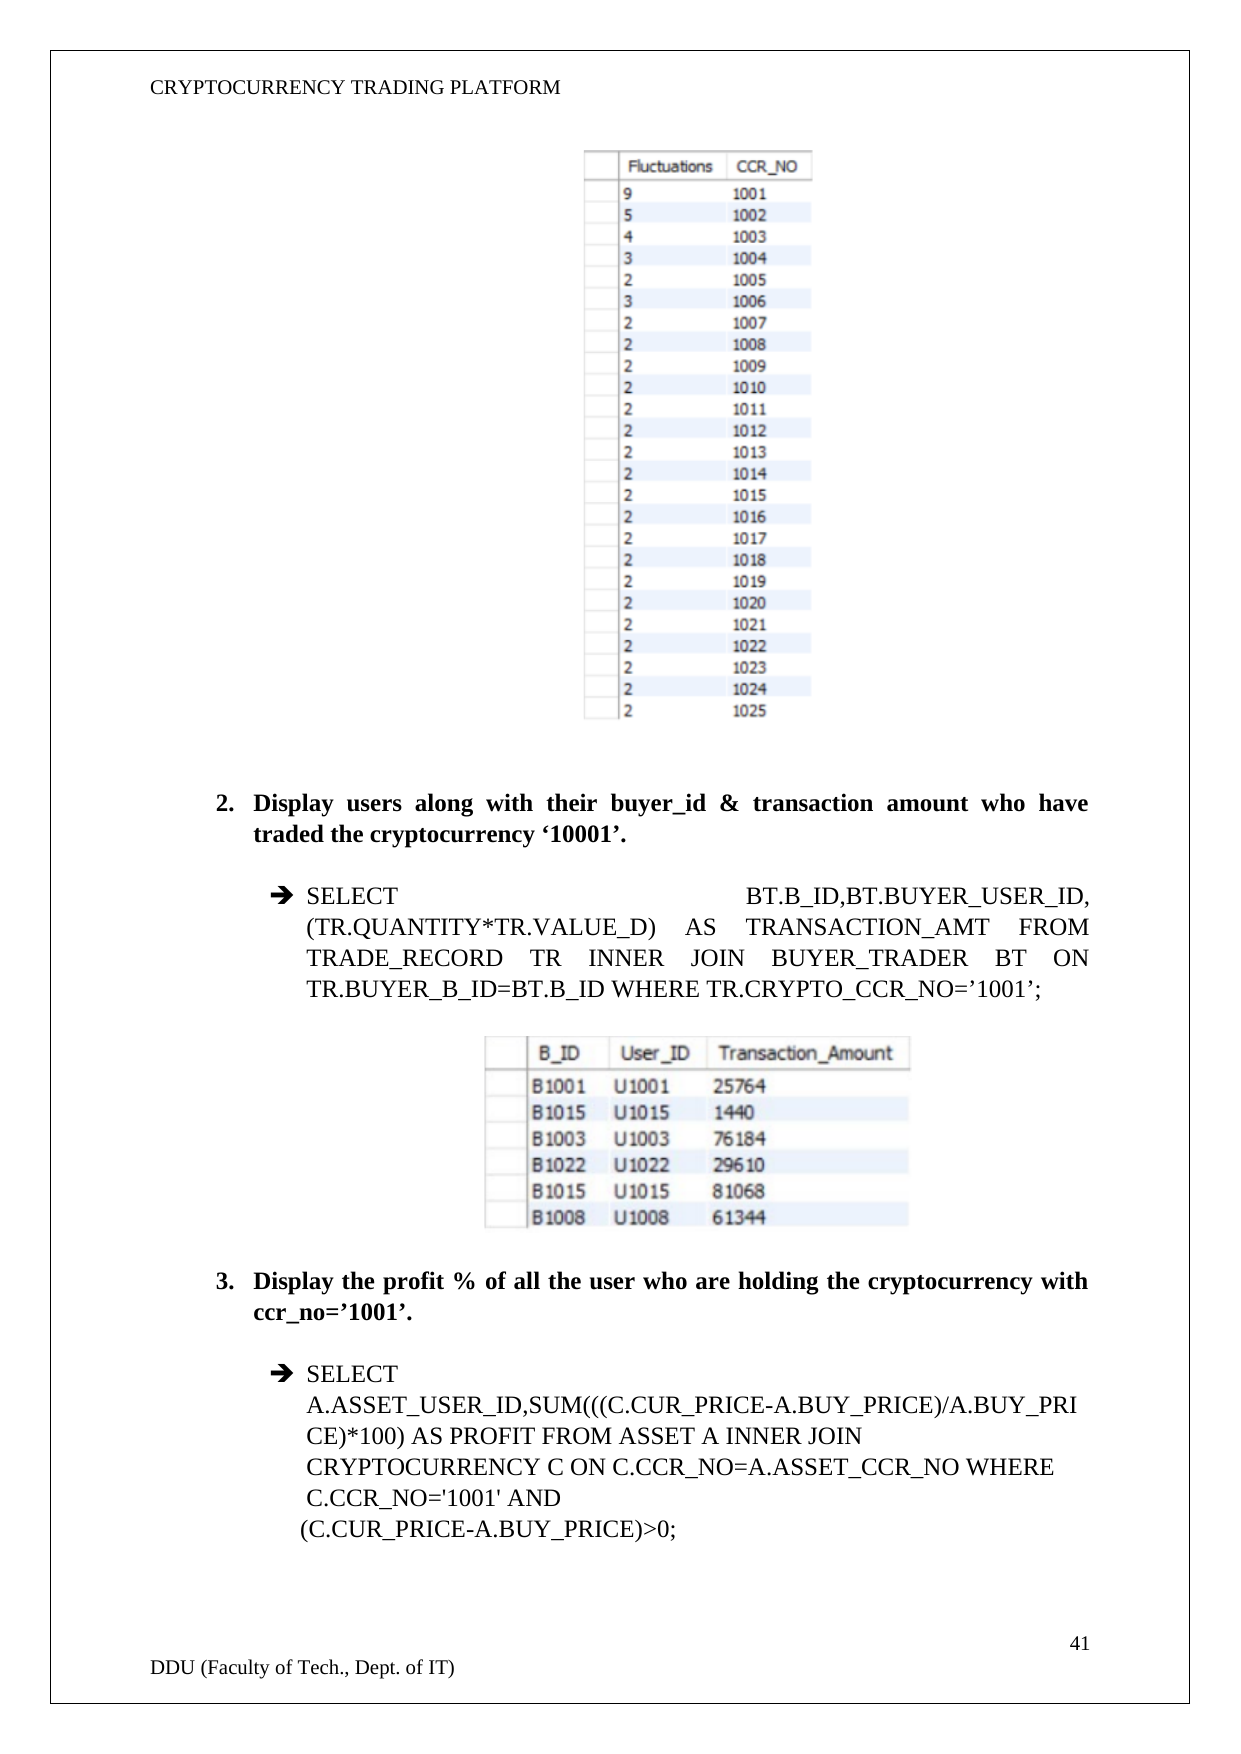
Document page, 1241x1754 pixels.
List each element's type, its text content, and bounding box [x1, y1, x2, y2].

picture [484, 1036, 912, 1233]
list Display the profit % of all the user who are holding the cryptocurrency with ccr_no=’1001’. [216, 1266, 1090, 1326]
list Display users along with their buyer_id & transaction amount who have traded the cryptocurrency ‘10001’. [216, 788, 1090, 848]
list SELECT A.ASSET_USER_ID,SUM(((C.CUR_PRICE-A.BUY_PRICE)/A.BUY_PRICE)*100) AS PROFIT FROM ASSET A INNER JOIN CRYPTOCURRENCY C ON C.CCR_NO=A.ASSET_CCR_NO WHERE C.CCR_NO='1001' AND [269, 1359, 1090, 1512]
list SELECT BT.B_ID,BT.BUYER_USER_ID,(TR.QUANTITY*TR.VALUE_D) AS TRANSACTION_AMT FROM TRADE_RECORD TR INNER JOIN BUYER_TRADER BT ON TR.BUYER_B_ID=BT.B_ID WHERE TR.CRYPTO_CCR_NO=’1001’; [269, 881, 1090, 1003]
picture [583, 150, 813, 724]
list (C.CUR_PRICE-A.BUY_PRICE)>0; [225, 1514, 1090, 1543]
